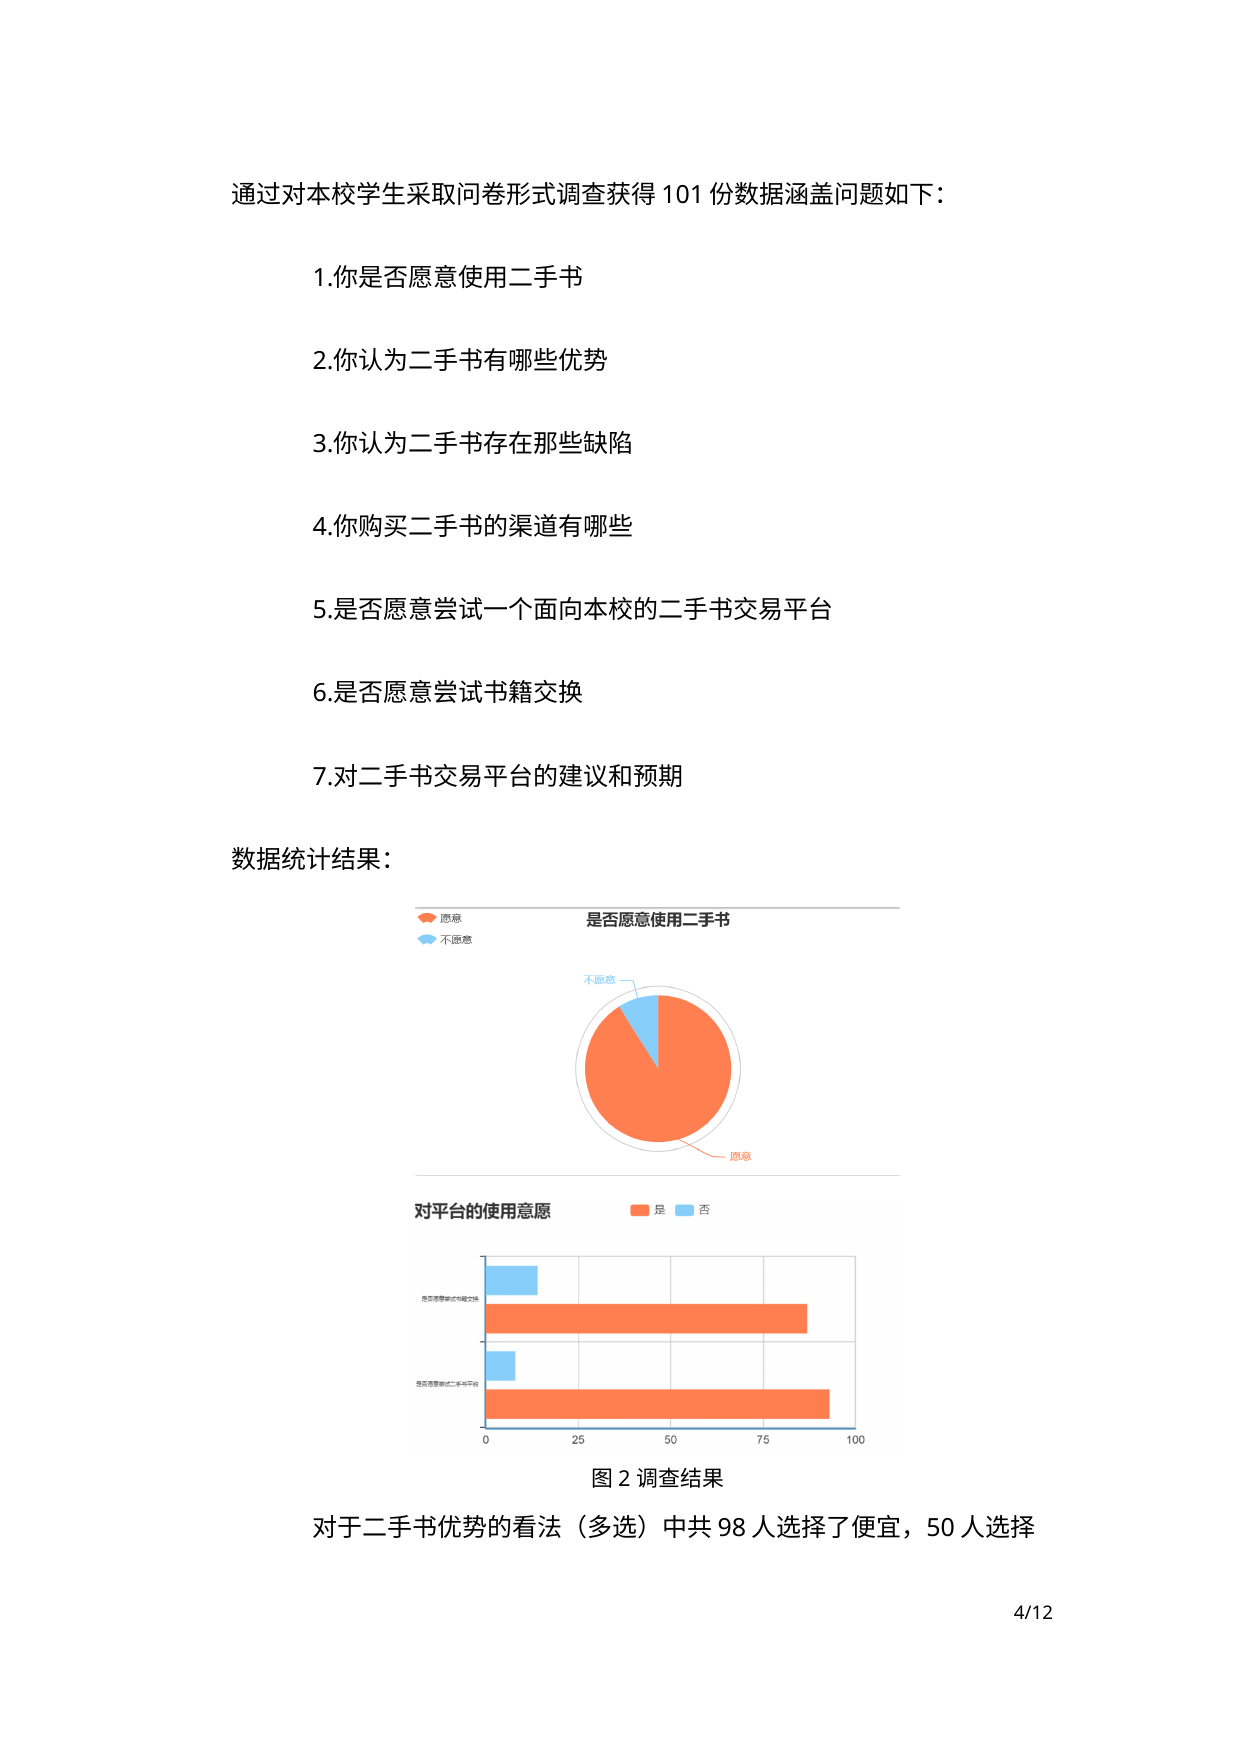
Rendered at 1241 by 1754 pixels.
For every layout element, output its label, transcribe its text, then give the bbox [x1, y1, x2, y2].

picture [412, 1200, 903, 1455]
text 7.对二手书交易平台的建议和预期 [269, 742, 1053, 807]
list 2.你认为二手书有哪些优势 [262, 326, 1053, 391]
list 1.你是否愿意使用二手书 [262, 243, 1053, 308]
text 通过对本校学生采取问卷形式调查获得101份数据涵盖问题如下： [187, 160, 1053, 225]
list 数据统计结果： [231, 825, 1053, 890]
list 4.你购买二手书的渠道有哪些 [262, 492, 1053, 557]
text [262, 1493, 1053, 1558]
picture [415, 907, 901, 1176]
text 图2 调查结果 [262, 1460, 1053, 1493]
text 5.是否愿意尝试一个面向本校的二手书交易平台 [269, 575, 1053, 640]
list 3.你认为二手书存在那些缺陷 [262, 409, 1053, 474]
text 6.是否愿意尝试书籍交换 [269, 658, 1053, 723]
